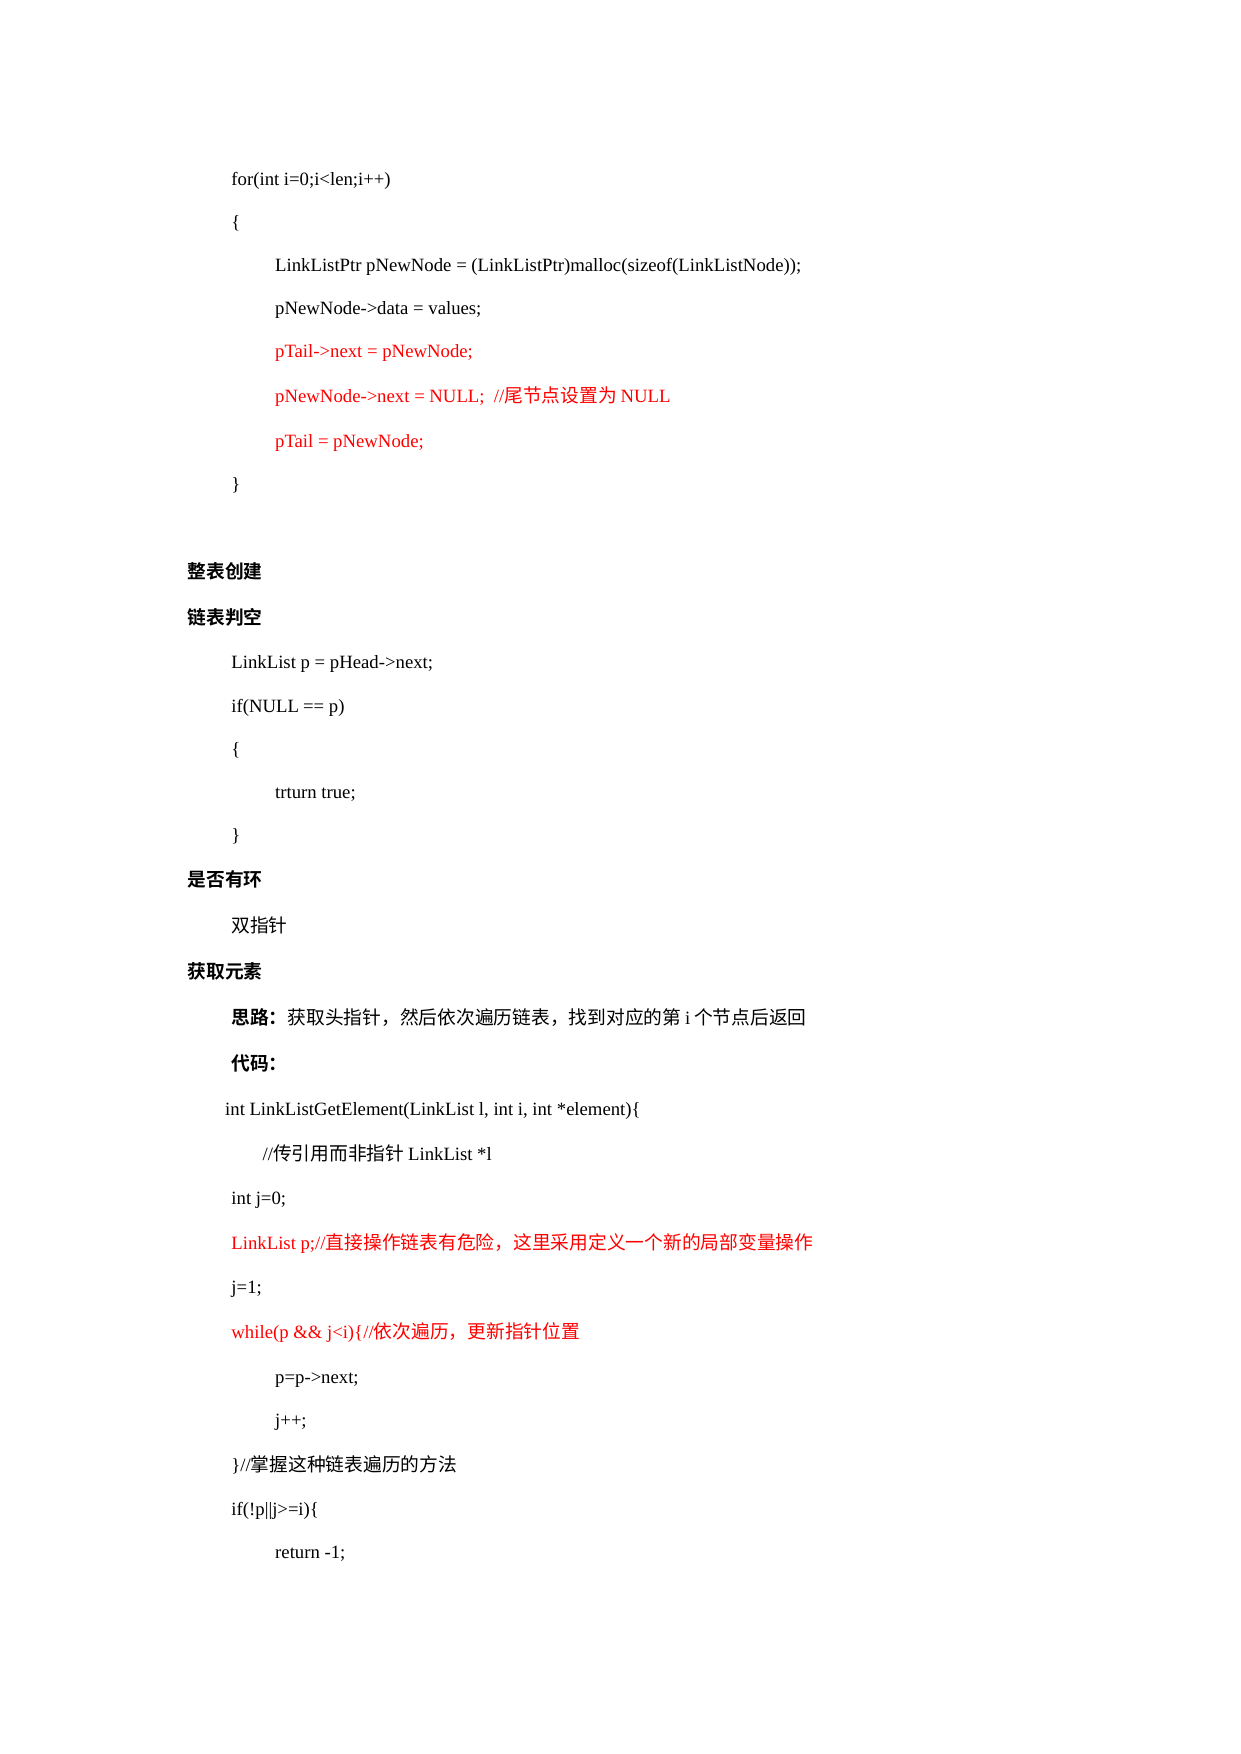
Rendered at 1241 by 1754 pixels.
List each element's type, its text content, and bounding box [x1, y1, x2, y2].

text 思路：获取头指针，然后依次遍历链表，找到对应的第i个节点后返回 [187, 1000, 1053, 1033]
text LinkList p;//直接操作链表有危险，这里采用定义一个新的局部变量操作 [225, 1225, 1053, 1257]
text } [187, 467, 1053, 500]
text LinkList p = pHead->next; [187, 646, 1053, 678]
text pTail->next = pNewNode; [187, 335, 1053, 367]
text pTail = pNewNode; [187, 424, 1053, 457]
text 双指针 [187, 908, 1053, 941]
text while(p && j<i){//依次遍历，更新指针位置 [225, 1314, 1053, 1347]
text return -1; [225, 1536, 1053, 1568]
text pNewNode->data = values; [187, 292, 1053, 324]
subtitle 整表创建 [187, 554, 1053, 586]
subtitle 链表判空 [187, 600, 1053, 632]
text p=p->next; [225, 1360, 1053, 1393]
text //传引用而非指针LinkList *l [225, 1136, 1053, 1168]
text j++; [225, 1403, 1053, 1436]
text for(int i=0;i<len;i++) [187, 162, 1053, 194]
text int LinkListGetElement(LinkList l, int i, int *element){ [225, 1092, 1053, 1125]
text { [187, 205, 1053, 238]
text trturn true; [187, 776, 1053, 808]
text pNewNode->next = NULL; //尾节点设置为NULL [187, 378, 1053, 411]
text { [187, 732, 1053, 765]
text LinkListPtr pNewNode = (LinkListPtr)malloc(sizeof(LinkListNode)); [187, 248, 1053, 281]
text if(!p||j>=i){ [225, 1493, 1053, 1525]
subtitle 获取元素 [187, 954, 1053, 987]
text int j=0; [225, 1182, 1053, 1214]
text j=1; [225, 1271, 1053, 1303]
text } [187, 819, 1053, 851]
text }//掌握这种链表遍历的方法 [225, 1447, 1053, 1479]
text 代码： [187, 1046, 1053, 1079]
text if(NULL == p) [187, 689, 1053, 722]
subtitle 是否有环 [187, 862, 1053, 894]
